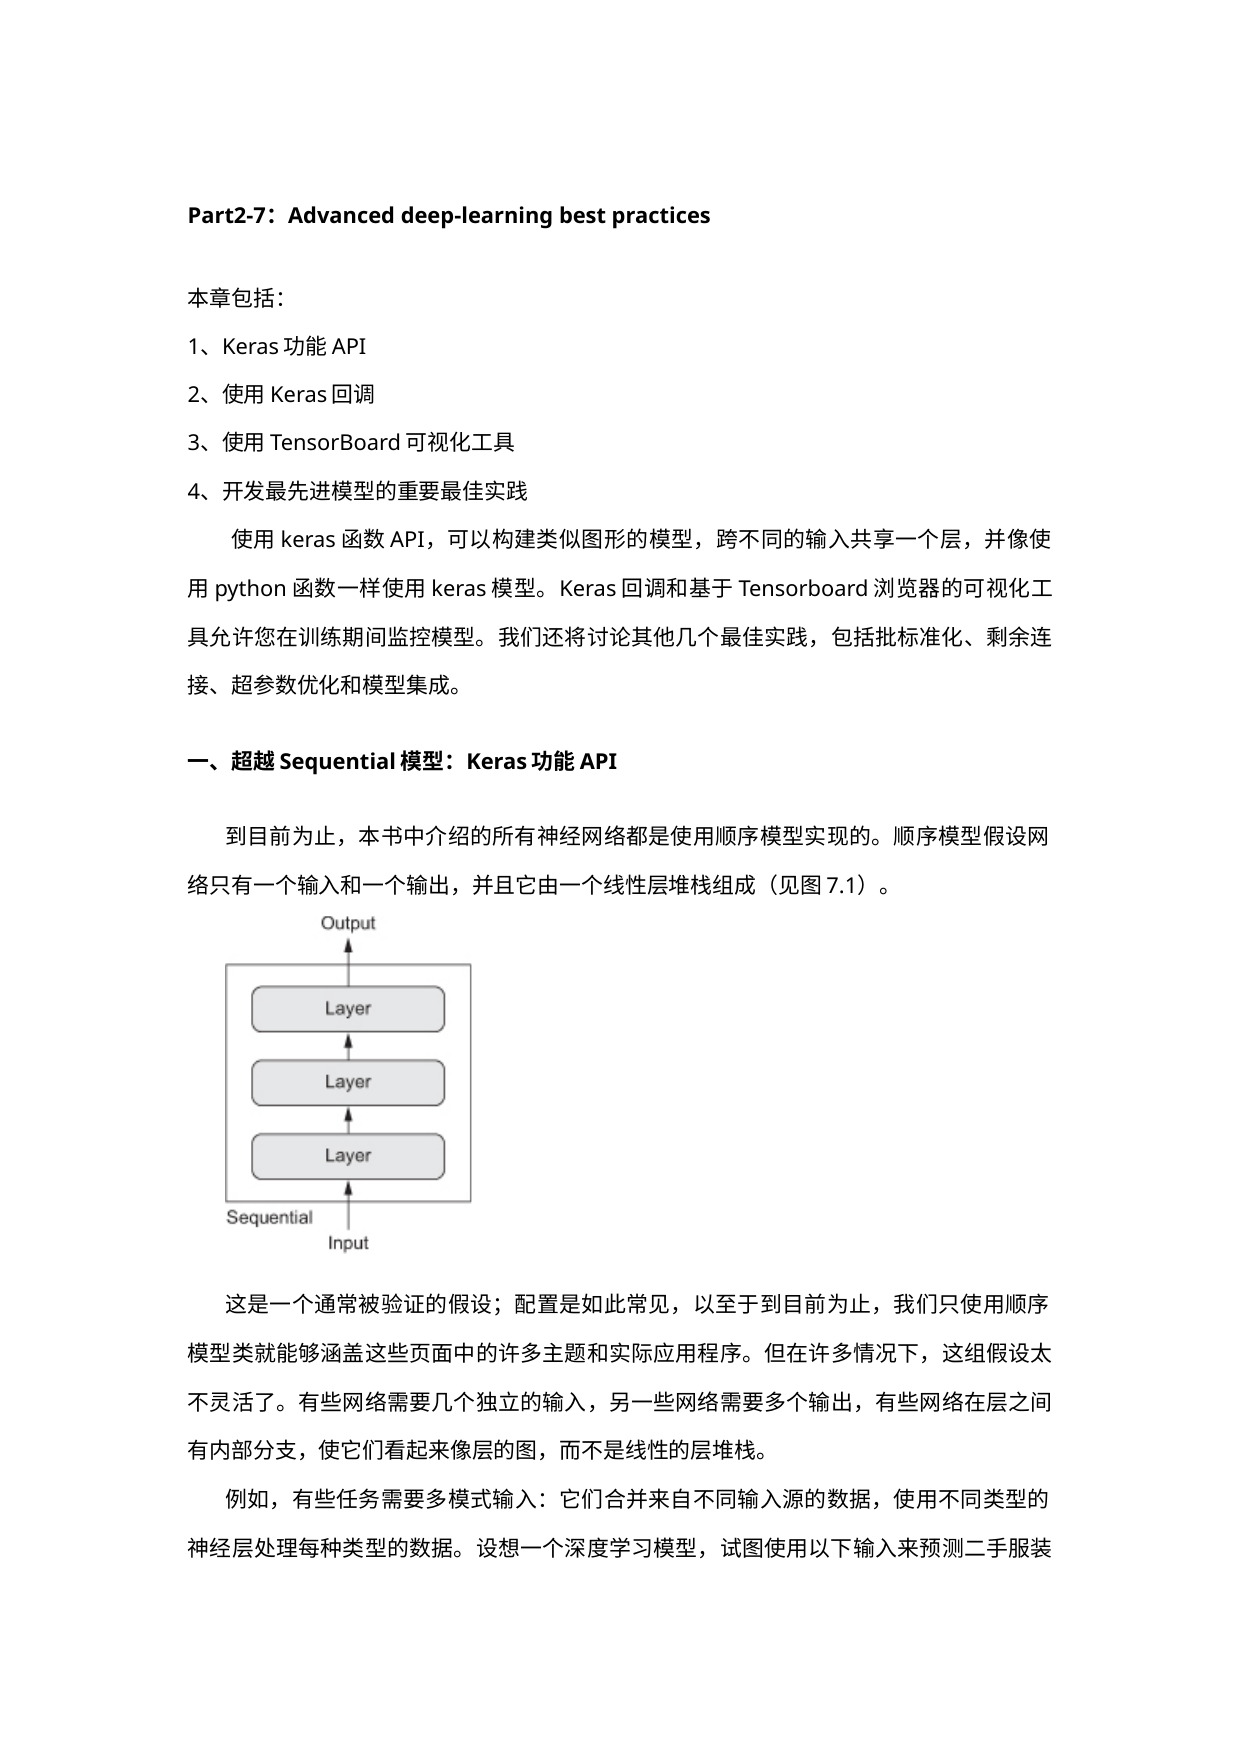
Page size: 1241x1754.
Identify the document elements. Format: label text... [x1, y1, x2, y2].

subtitle 一、超越Sequential模型：Keras功能API [187, 743, 1053, 776]
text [187, 1481, 1053, 1563]
text 使用keras函数API，可以构建类似图形的模型，跨不同的输入共享一个层，并像使用python函数一样使用keras模型。Keras回调和基于Tensorboard浏览器的可视化工具允许您在训练期间监控模型。我们还将讨论其他几个最佳实践，包括批标准化、剩余连接、超参数优化和模型集成。 [187, 522, 1053, 701]
text 1、Keras功能API [187, 328, 1053, 361]
text 2、使用Keras回调 [187, 377, 1053, 409]
subtitle Part2-7：Advanced deep-learning best practices [187, 197, 1053, 230]
picture [225, 916, 472, 1254]
text 本章包括： [187, 280, 1053, 313]
text 到目前为止，本书中介绍的所有神经网络都是使用顺序模型实现的。顺序模型假设网络只有一个输入和一个输出，并且它由一个线性层堆栈组成（见图7.1）。 [187, 819, 1053, 900]
text 3、使用TensorBoard可视化工具 [187, 425, 1053, 458]
text 这是一个通常被验证的假设；配置是如此常见，以至于到目前为止，我们只使用顺序模型类就能够涵盖这些页面中的许多主题和实际应用程序。但在许多情况下，这组假设太不灵活了。有些网络需要几个独立的输入，另一些网络需要多个输出，有些网络在层之间有内部分支，使它们看起来像层的图，而不是线性的层堆栈。 [187, 1287, 1053, 1466]
text 4、开发最先进模型的重要最佳实践 [187, 473, 1053, 506]
